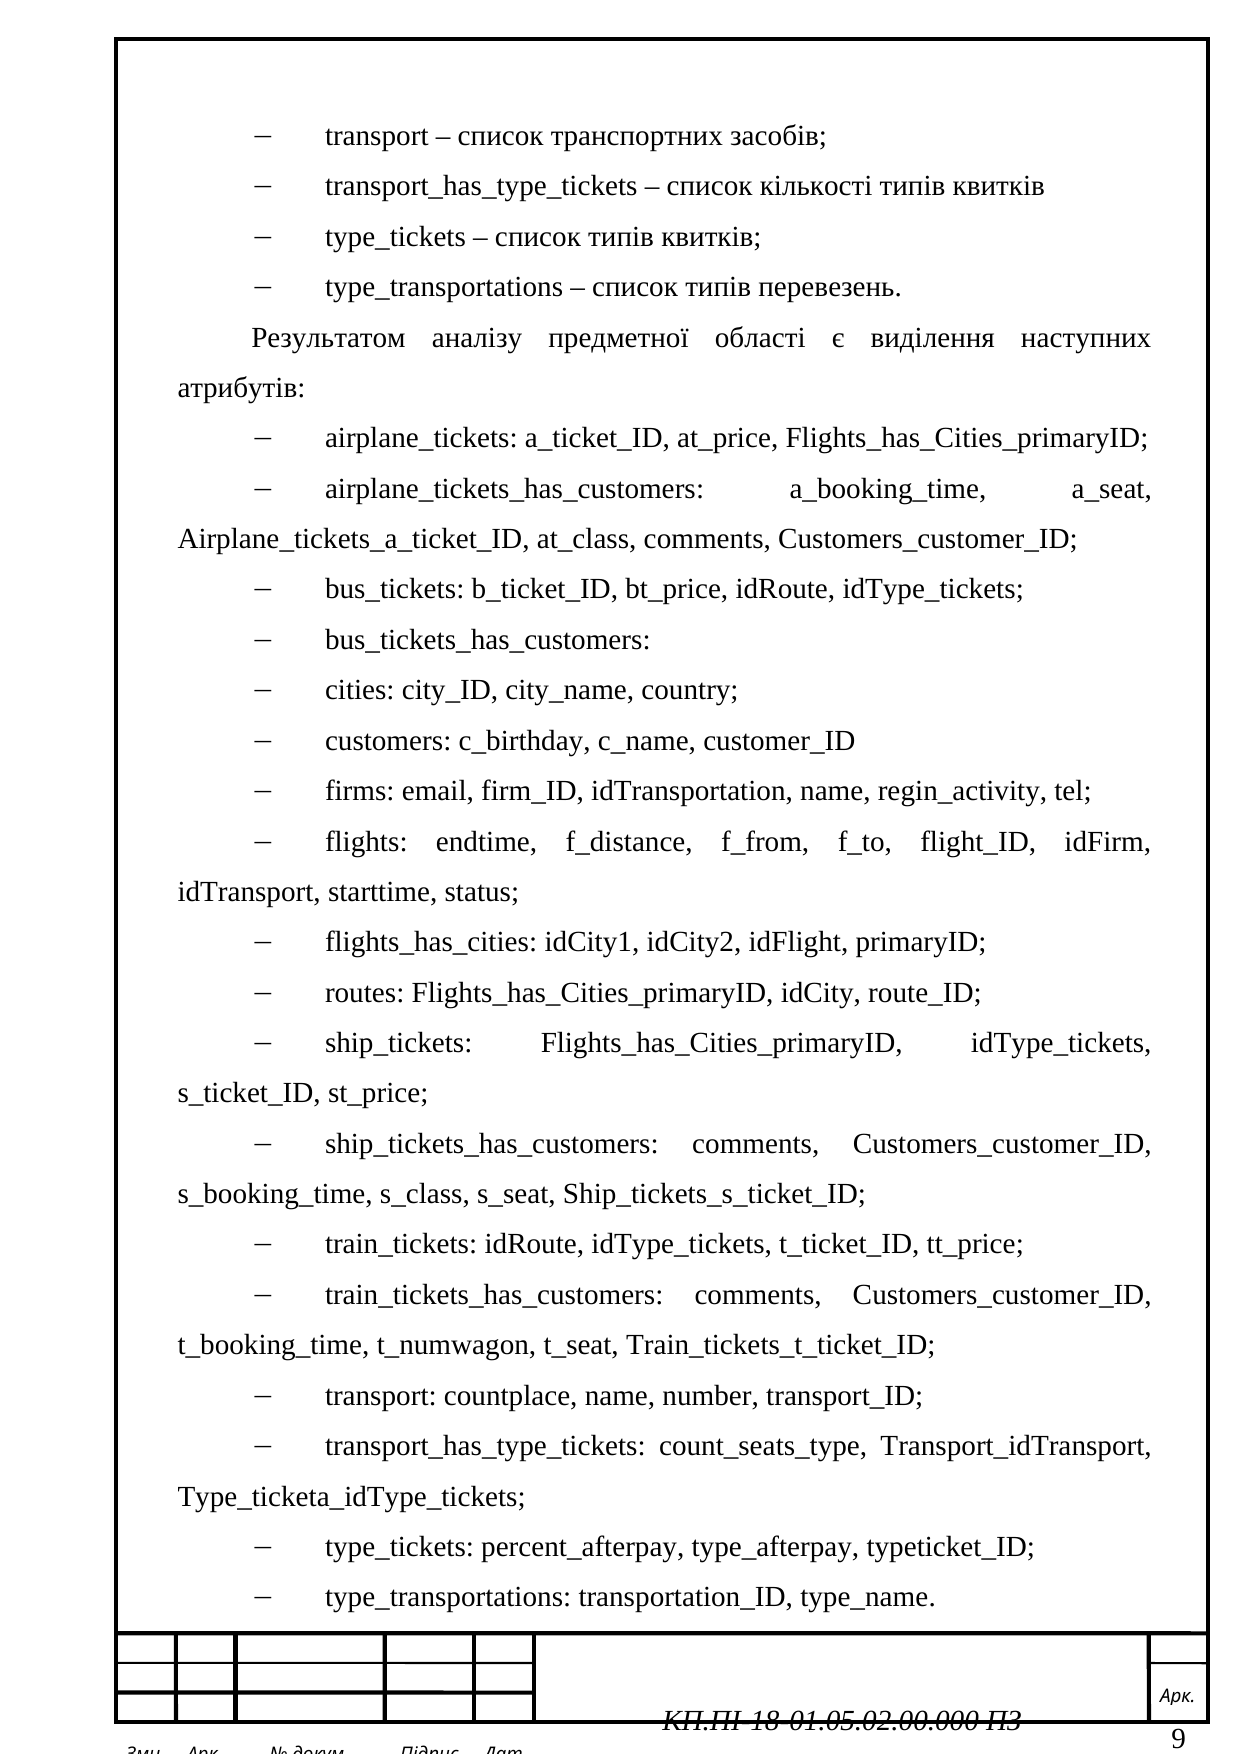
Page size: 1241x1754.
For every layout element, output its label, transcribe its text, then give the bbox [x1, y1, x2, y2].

list type_transportations: transportation_ID, type_name. [177, 1579, 1152, 1613]
list type_transportations – список типів перевезень. [177, 269, 1152, 303]
list train_tickets: idRoute, idType_tickets, t_ticket_ID, tt_price; [177, 1227, 1152, 1260]
list flights_has_cities: idCity1, idCity2, idFlight, primaryID; [177, 924, 1152, 958]
list type_tickets: percent_afterpay, type_afterpay, typeticket_ID; [177, 1529, 1152, 1563]
list transport_has_type_tickets: count_seats_type, Transport_idTransport, Type_ticketa_idType_tickets; [177, 1428, 1152, 1512]
text Результатом аналізу предметної області є виділення наступних атрибутів: [177, 320, 1152, 404]
list bus_tickets_has_customers: [177, 622, 1152, 656]
list airplane_tickets_has_customers: a_booking_time, a_seat, Airplane_tickets_a_ticket_ID, at_class, comments, Customers_customer_ID; [177, 471, 1152, 555]
list airplane_tickets: a_ticket_ID, at_price, Flights_has_Cities_primaryID; [177, 420, 1152, 454]
list routes: Flights_has_Cities_primaryID, idCity, route_ID; [177, 975, 1152, 1008]
list firms: email, firm_ID, idTransportation, name, regin_activity, tel; [177, 773, 1152, 807]
list transport_has_type_tickets – список кількості типів квитків [177, 168, 1152, 202]
list ship_tickets_has_customers: comments, Customers_customer_ID, s_booking_time, s_class, s_seat, Ship_tickets_s_ticket_ID; [177, 1126, 1152, 1210]
list transport – список транспортних засобів; [177, 118, 1152, 152]
list customers: c_birthday, c_name, customer_ID [177, 723, 1152, 756]
list transport: countplace, name, number, transport_ID; [177, 1378, 1152, 1411]
list type_tickets – список типів квитків; [177, 219, 1152, 253]
list cities: city_ID, city_name, country; [177, 672, 1152, 706]
list flights: endtime, f_distance, f_from, f_to, flight_ID, idFirm, idTransport, starttime, status; [177, 824, 1152, 908]
list train_tickets_has_customers: comments, Customers_customer_ID, t_booking_time, t_numwagon, t_seat, Train_tickets_t_ticket_ID; [177, 1277, 1152, 1361]
list bus_tickets: b_ticket_ID, bt_price, idRoute, idType_tickets; [177, 572, 1152, 605]
list ship_tickets: Flights_has_Cities_primaryID, idType_tickets, s_ticket_ID, st_price; [177, 1025, 1152, 1109]
